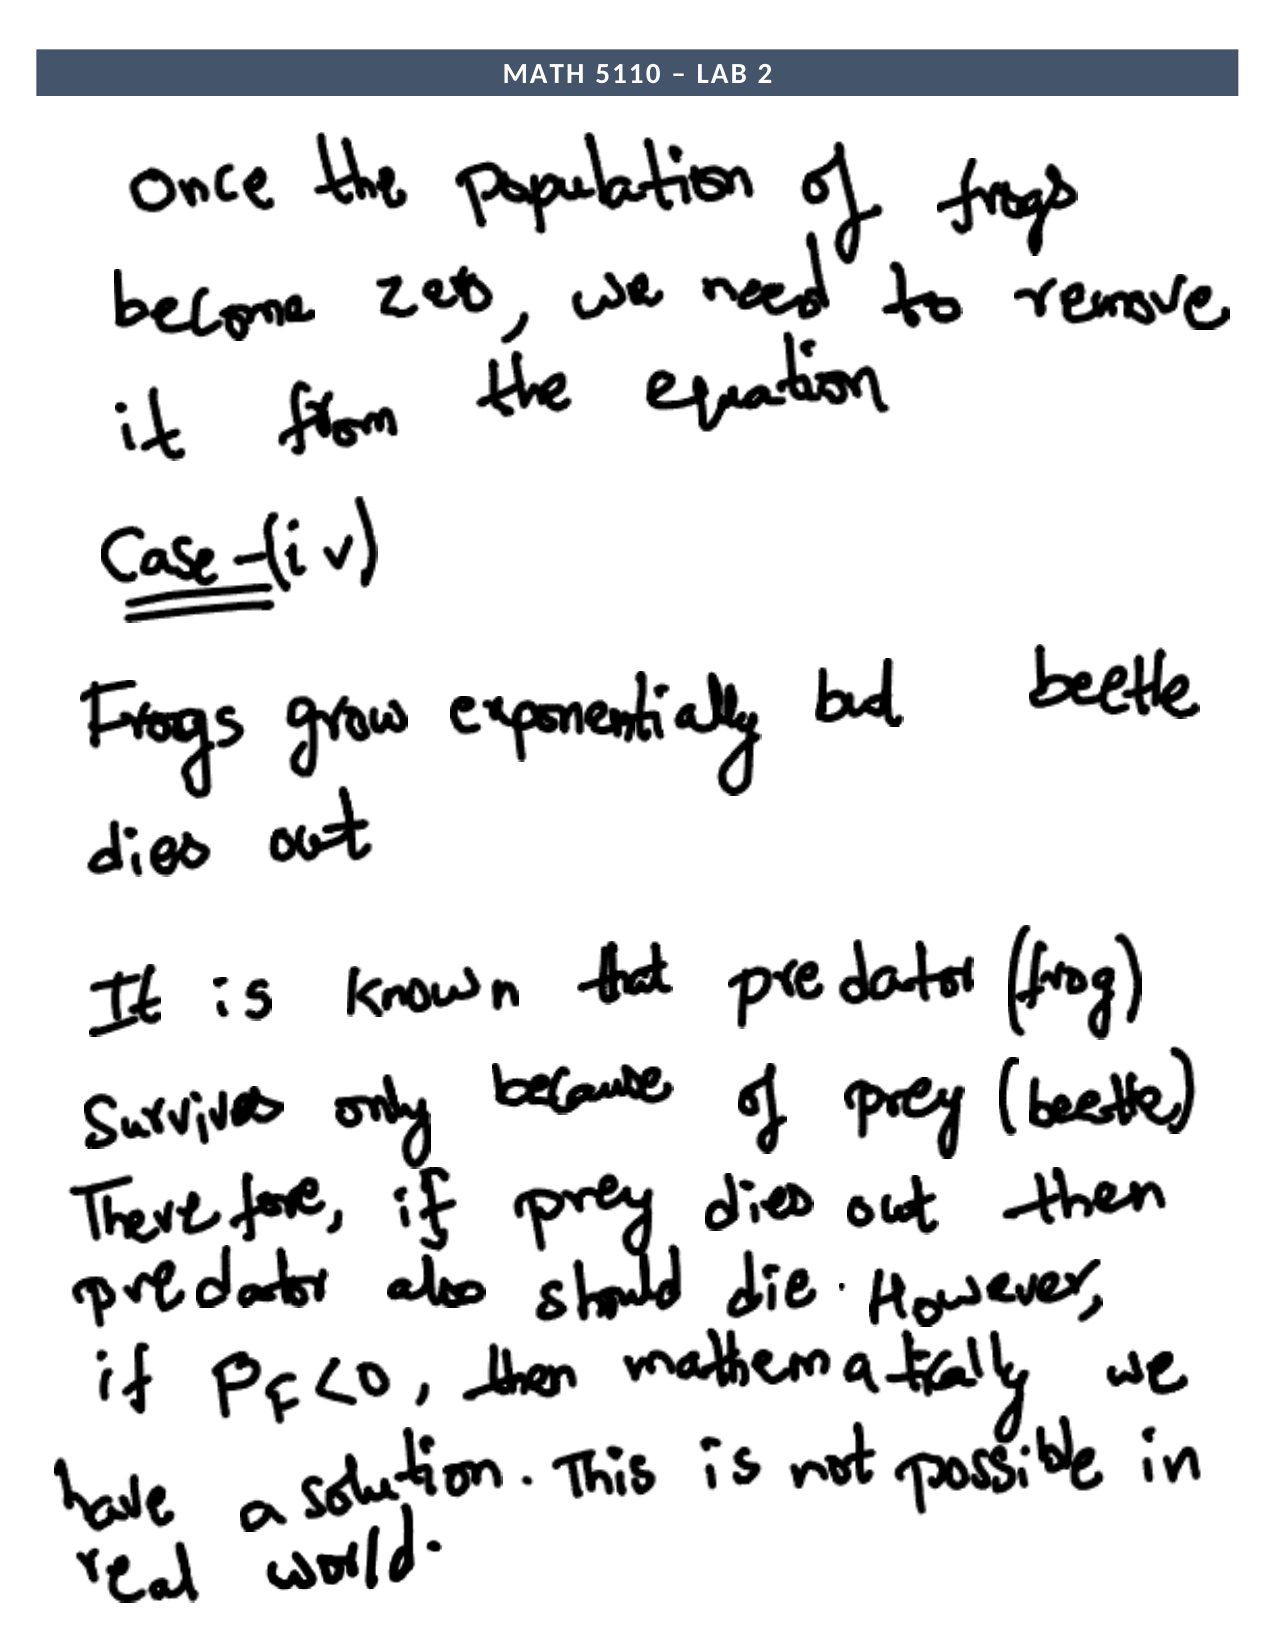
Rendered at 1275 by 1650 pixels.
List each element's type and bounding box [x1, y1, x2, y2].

picture [728, 939, 974, 1029]
picture [101, 496, 378, 623]
picture [450, 671, 762, 796]
picture [1029, 644, 1200, 719]
picture [347, 966, 519, 1017]
picture [1014, 274, 1230, 330]
picture [999, 1057, 1019, 1136]
picture [114, 132, 1078, 461]
picture [84, 1086, 284, 1149]
picture [1029, 1046, 1213, 1134]
picture [577, 941, 673, 1005]
picture [213, 977, 272, 1021]
picture [844, 1077, 965, 1159]
picture [80, 680, 408, 877]
picture [738, 1063, 787, 1154]
picture [1008, 925, 1142, 1040]
picture [89, 964, 161, 1037]
picture [492, 1063, 674, 1115]
picture [815, 658, 904, 727]
picture [54, 1073, 1203, 1603]
